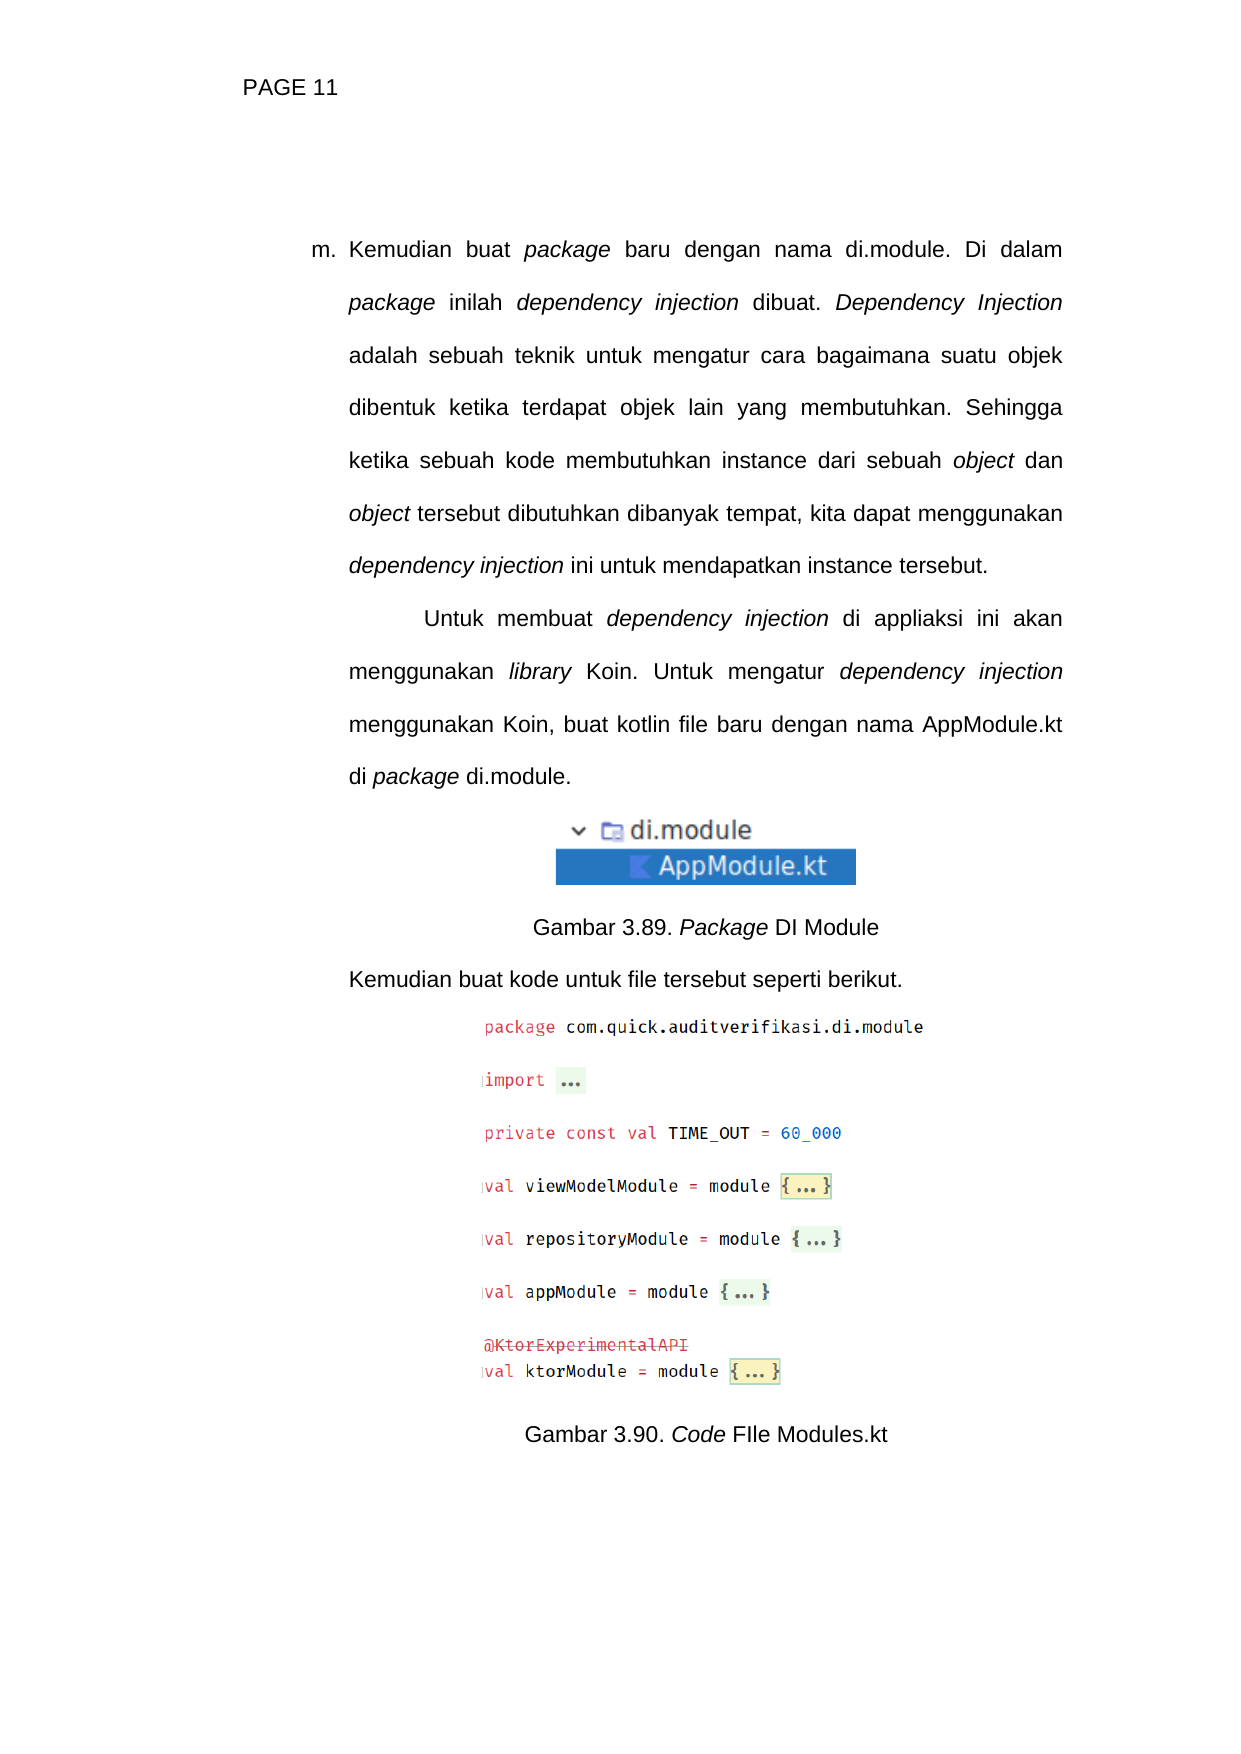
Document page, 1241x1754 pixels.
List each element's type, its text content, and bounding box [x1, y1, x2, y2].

title Kemudian buat package baru dengan nama di.module. Di dalam package inilah dependency injection dibuat. Dependency Injection adalah sebuah teknik untuk mengatur cara bagaimana suatu objek dibentuk ketika terdapat objek lain yang membutuhkan. Sehingga ketika sebuah kode membutuhkan instance dari sebuah object dan object tersebut dibutuhkan dibanyak tempat, kita dapat menggunakan dependency injection ini untuk mendapatkan instance tersebut. [311, 236, 1063, 579]
picture [481, 1018, 931, 1393]
picture [555, 816, 856, 885]
title Kemudian buat kode untuk file tersebut seperti berikut. [349, 966, 1063, 992]
text Gambar 3.89. Package DI Module [349, 913, 1063, 940]
text Untuk membuat dependency injection di appliaksi ini akan menggunakan library Koin. Untuk mengatur dependency injection menggunakan Koin, buat kotlin file baru dengan nama AppModule.kt di package di.module. [349, 605, 1063, 790]
text Gambar 3.90. Code FIle Modules.kt [349, 1421, 1063, 1448]
